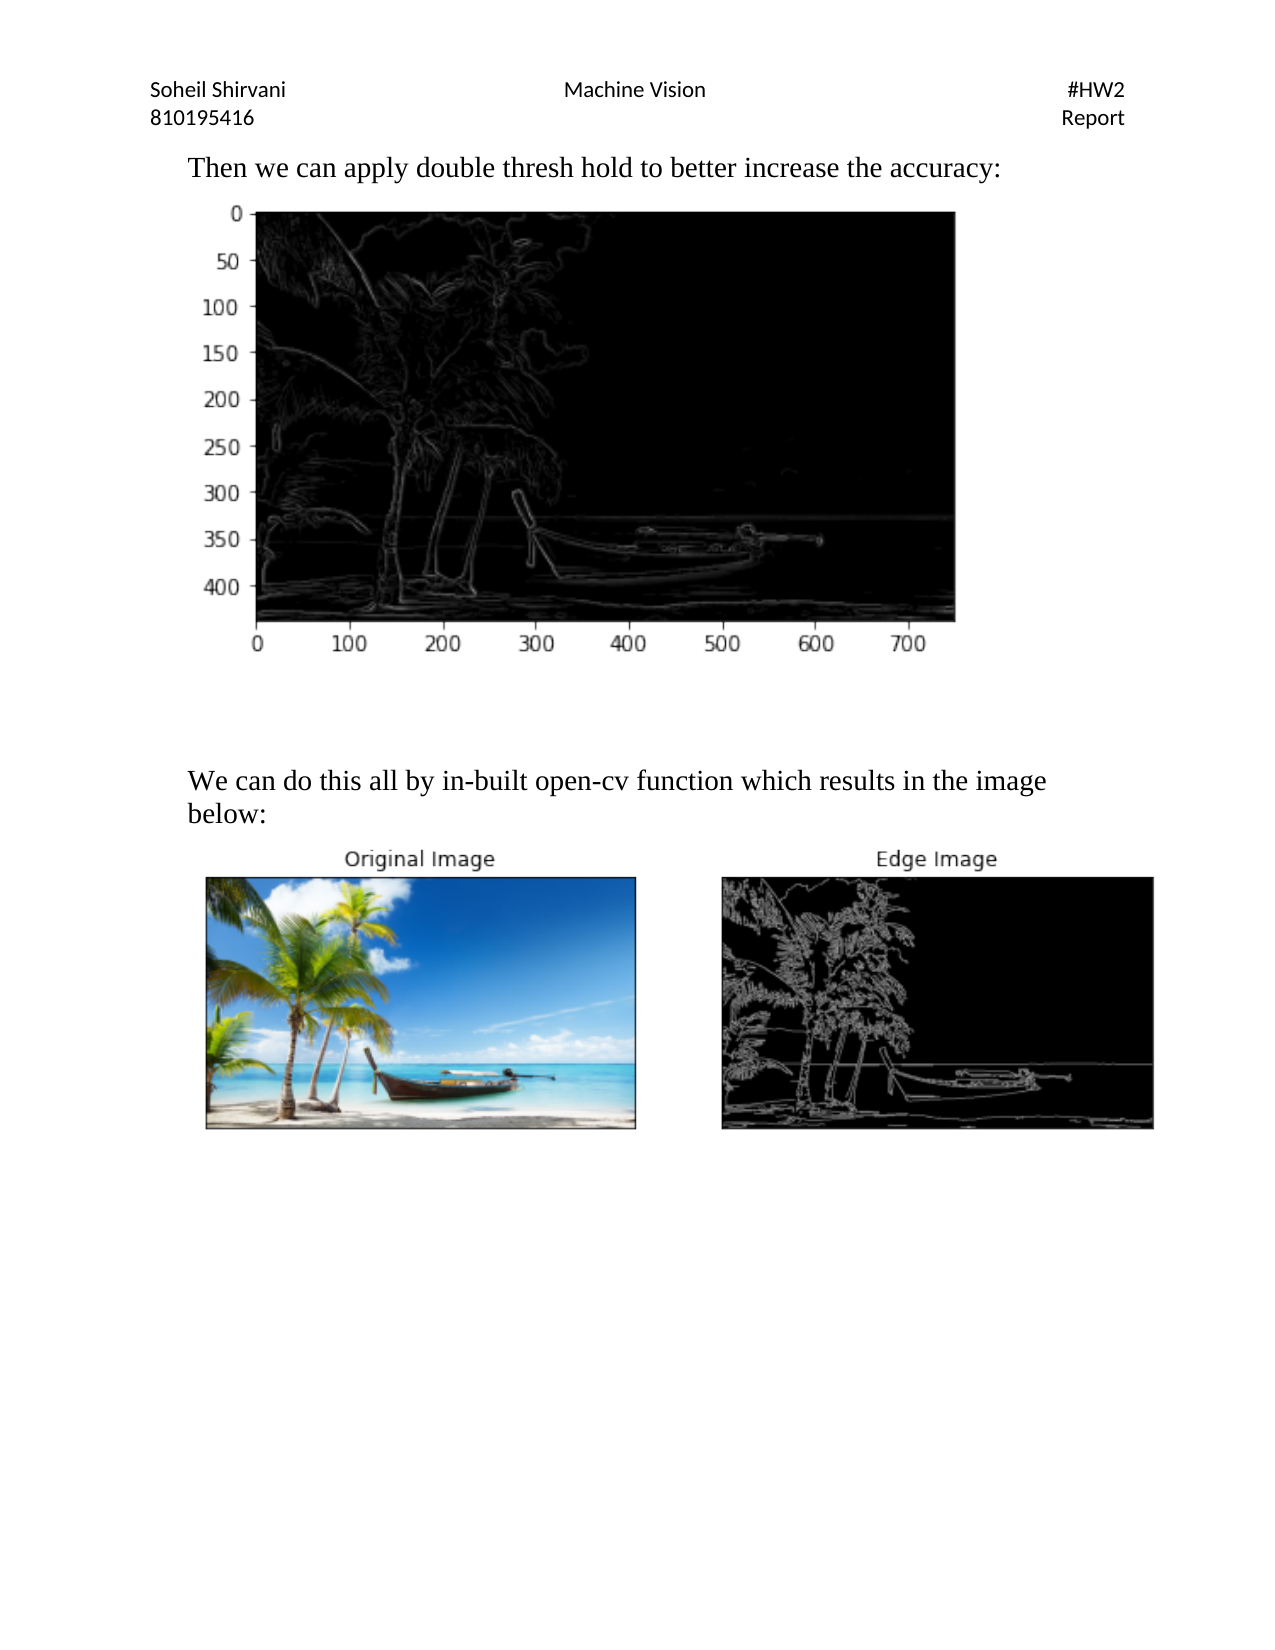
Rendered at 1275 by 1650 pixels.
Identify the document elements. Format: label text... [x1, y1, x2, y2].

text Then we can apply double thresh hold to better increase the accuracy: [187, 150, 1125, 183]
text We can do this all by in-built open-cv function which results in the image below: [187, 763, 1125, 830]
picture [187, 191, 969, 671]
picture [187, 838, 1163, 1147]
